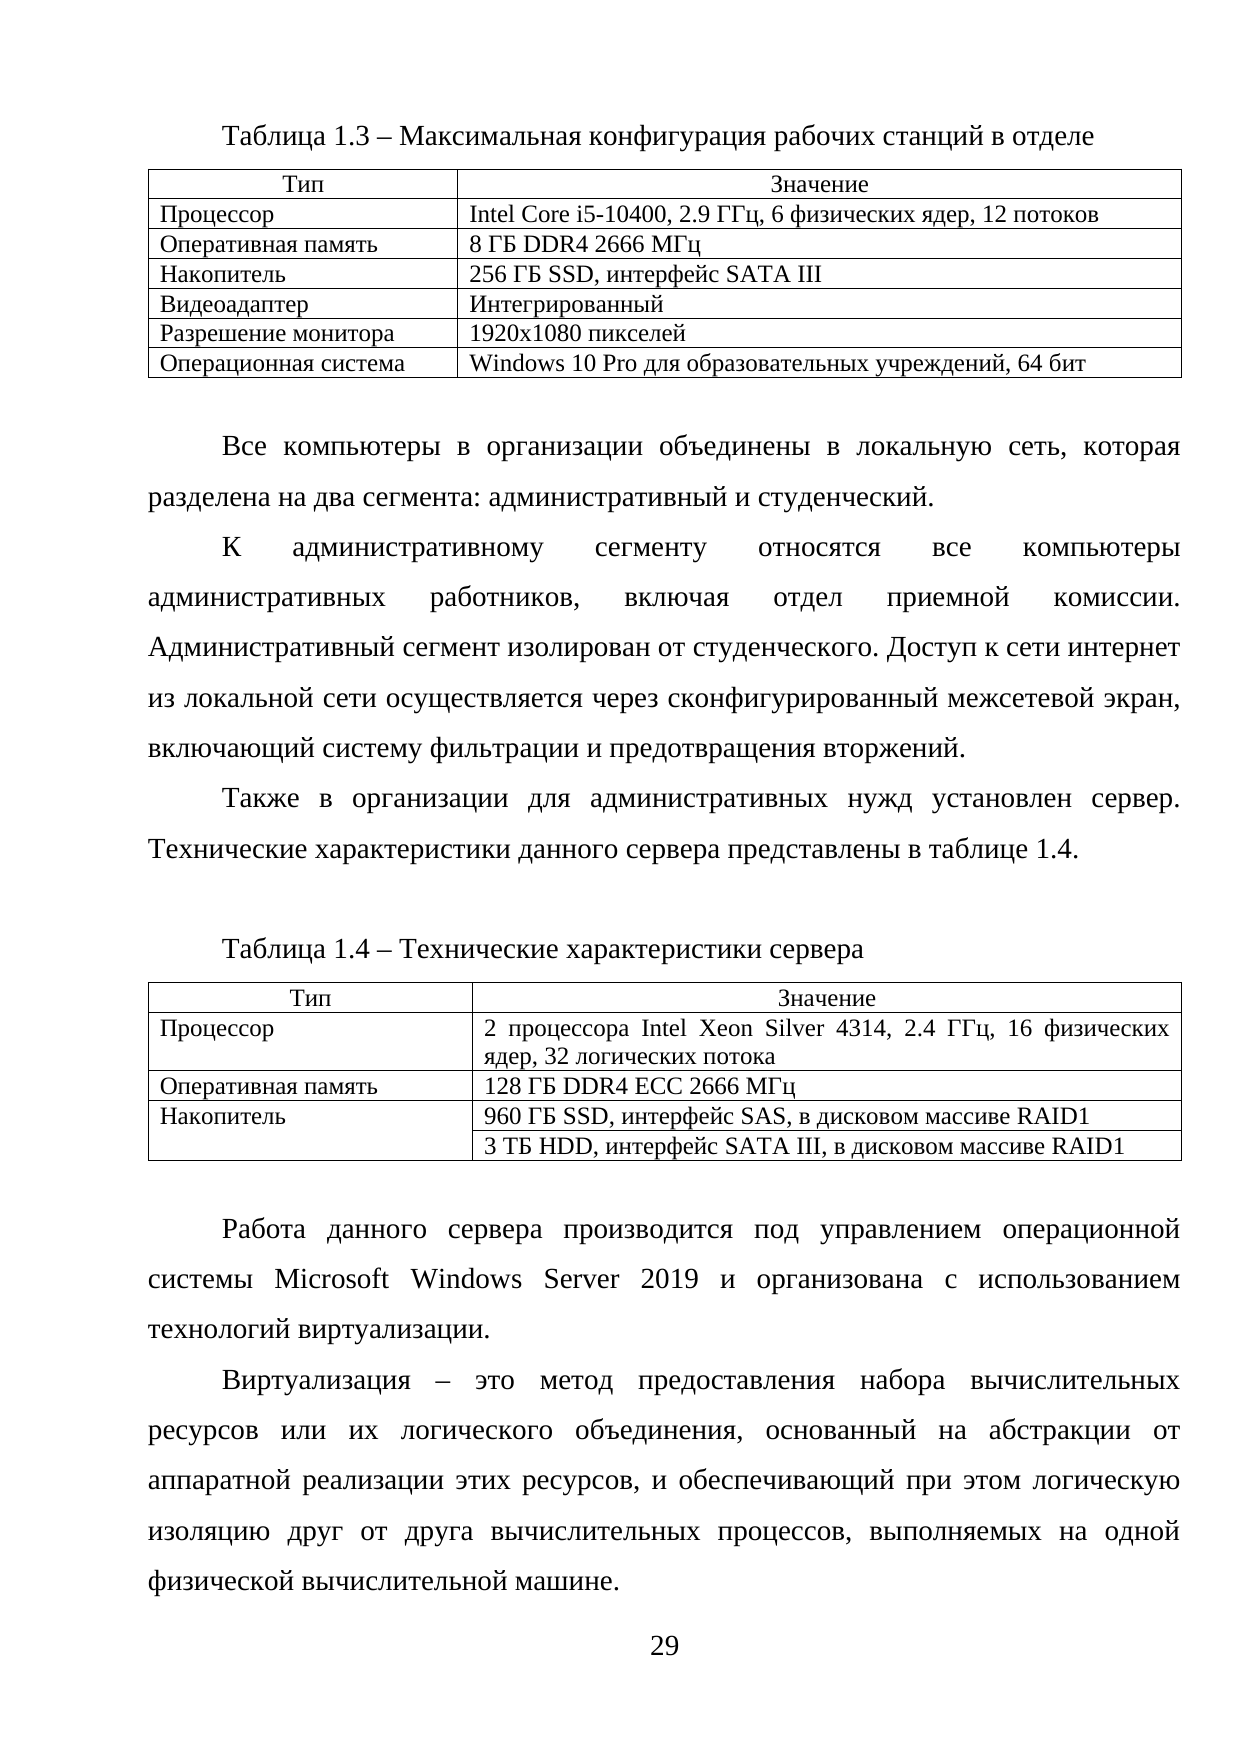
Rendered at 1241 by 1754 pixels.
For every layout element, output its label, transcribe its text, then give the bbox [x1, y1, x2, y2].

table_cell Интегрированный [458, 289, 1181, 317]
table_cell Процессор [149, 1013, 472, 1070]
table_cell Видеоадаптер [149, 289, 457, 317]
table_cell Оперативная память [149, 229, 457, 258]
table_cell Разрешение монитора [149, 319, 457, 347]
table_cell 128 ГБ DDR4 ECC 2666 МГц [473, 1071, 1181, 1100]
text Все компьютеры в организации объединены в локальную сеть, которая разделена на два сегмента: административный и студенческий. [148, 428, 1181, 512]
table_header Значение [458, 170, 1181, 198]
table_cell 3 ТБ HDD, интерфейс SATA III, в дисковом массиве RAID1 [473, 1131, 1181, 1159]
table_cell Операционная система [149, 348, 457, 377]
text Таблица 1.3 – Максимальная конфигурация рабочих станций в отделе [148, 118, 1181, 152]
table_cell Накопитель [149, 259, 457, 288]
table_cell Windows 10 Pro для образовательных учреждений, 64 бит [458, 348, 1181, 377]
table_cell Процессор [149, 199, 457, 228]
table_cell Intel Core i5-10400, 2.9 ГГц, 6 физических ядер, 12 потоков [458, 199, 1181, 228]
text Также в организации для административных нужд установлен сервер. Технические характеристики данного сервера представлены в таблице 1.4. [148, 781, 1181, 864]
table_header Тип [149, 170, 457, 198]
text К административному сегменту относятся все компьютеры административных работников, включая отдел приемной комиссии. Административный сегмент изолирован от студенческого. Доступ к сети интернет из локальной сети осуществляется через сконфигурированный межсетевой экран, включающий систему фильтрации и предотвращения вторжений. [148, 529, 1181, 764]
text Таблица 1.4 – Технические характеристики сервера [148, 931, 1181, 965]
table_cell 960 ГБ SSD, интерфейс SAS, в дисковом массиве RAID1 [473, 1101, 1181, 1130]
table_header Тип [149, 983, 472, 1012]
table_cell 2 процессора Intel Xeon Silver 4314, 2.4 ГГц, 16 физических ядер, 32 логических потока [473, 1013, 1181, 1070]
text Виртуализация – это метод предоставления набора вычислительных ресурсов или их логического объединения, основанный на абстракции от аппаратной реализации этих ресурсов, и обеспечивающий при этом логическую изоляцию друг от друга вычислительных процессов, выполняемых на одной физической вычислительной машине. [148, 1362, 1181, 1597]
table_cell Накопитель [149, 1101, 472, 1159]
table_header Значение [473, 983, 1181, 1012]
table_cell 1920х1080 пикселей [458, 319, 1181, 347]
text Работа данного сервера производится под управлением операционной системы Microsoft Windows Server 2019 и организована с использованием технологий виртуализации. [148, 1211, 1181, 1345]
table_cell 8 ГБ DDR4 2666 МГц [458, 229, 1181, 258]
table_cell Оперативная память [149, 1071, 472, 1100]
table_cell 256 ГБ SSD, интерфейс SATA III [458, 259, 1181, 288]
